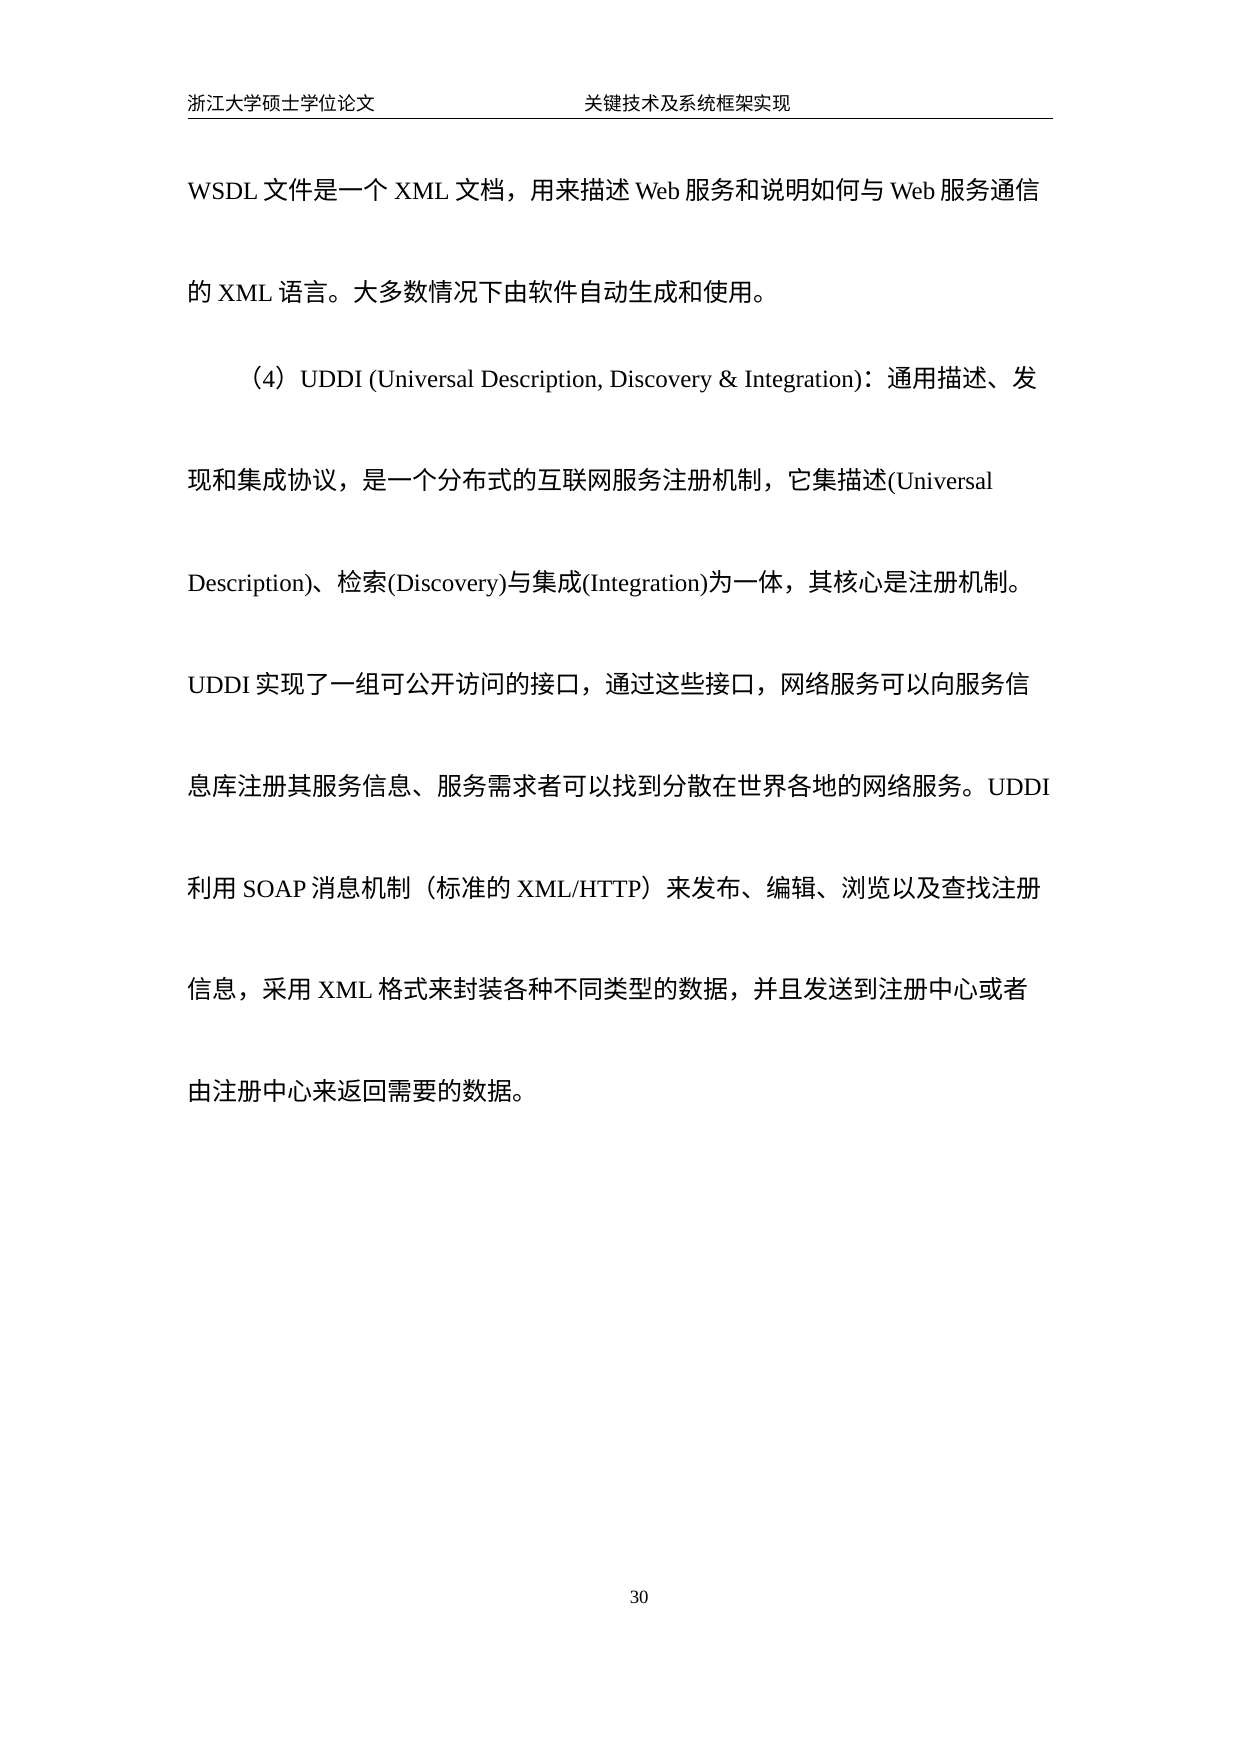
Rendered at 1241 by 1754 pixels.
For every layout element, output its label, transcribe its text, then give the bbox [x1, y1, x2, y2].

text （4）UDDI (Universal Description, Discovery & Integration)：通用描述、发现和集成协议，是一个分布式的互联网服务注册机制，它集描述(Universal Description)、检索(Discovery)与集成(Integration)为一体，其核心是注册机制。UDDI实现了一组可公开访问的接口，通过这些接口，网络服务可以向服务信息库注册其服务信息、服务需求者可以找到分散在世界各地的网络服务。UDDI利用SOAP消息机制（标准的XML/HTTP）来发布、编辑、浏览以及查找注册信息，采用XML格式来封装各种不同类型的数据，并且发送到注册中心或者由注册中心来返回需要的数据。 [187, 343, 1053, 1124]
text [187, 155, 1053, 325]
